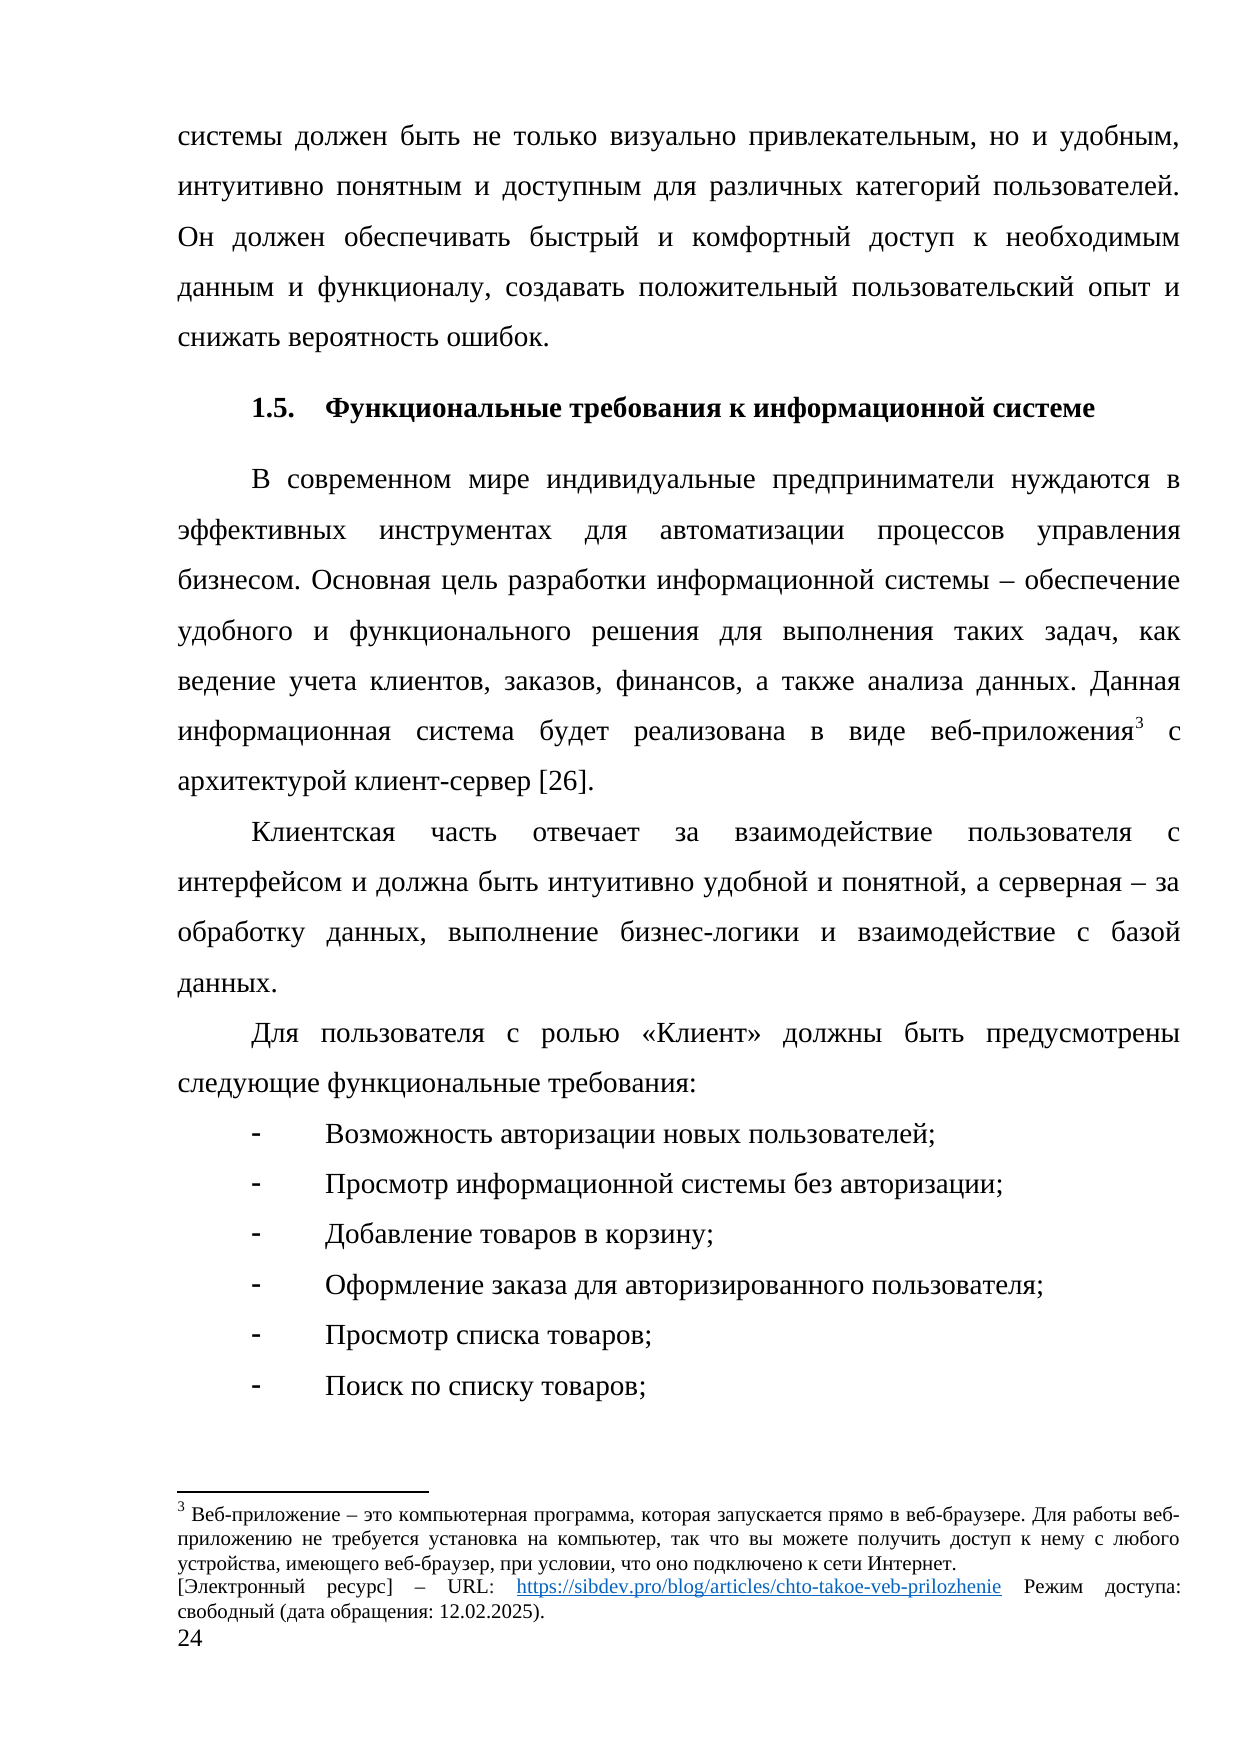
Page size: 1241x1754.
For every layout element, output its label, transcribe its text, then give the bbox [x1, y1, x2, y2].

text Клиентская часть отвечает за взаимодействие пользователя с интерфейсом и должна быть интуитивно удобной и понятной, а серверная – за обработку данных, выполнение бизнес-логики и взаимодействие с базой данных. [177, 814, 1181, 998]
subtitle Функциональные требования к информационной системе [177, 391, 1181, 424]
list Поиск по списку товаров; [177, 1368, 1181, 1401]
list Просмотр списка товаров; [177, 1317, 1181, 1351]
list Просмотр информационной системы без авторизации; [177, 1166, 1181, 1200]
list Добавление товаров в корзину; [177, 1217, 1181, 1250]
list Возможность авторизации новых пользователей; [177, 1116, 1181, 1149]
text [177, 118, 1181, 353]
list Оформление заказа для авторизированного пользователя; [177, 1267, 1181, 1301]
text В современном мире индивидуальные предприниматели нуждаются в эффективных инструментах для автоматизации процессов управления бизнесом. Основная цель разработки информационной системы – обеспечение удобного и функционального решения для выполнения таких задач, как ведение учета клиентов, заказов, финансов, а также анализа данных. Данная информационная система будет реализована в виде веб-приложения с архитектурой клиент-сервер [26]. [177, 462, 1181, 797]
text Для пользователя с ролью «Клиент» должны быть предусмотрены следующие функциональные требования: [177, 1015, 1181, 1099]
